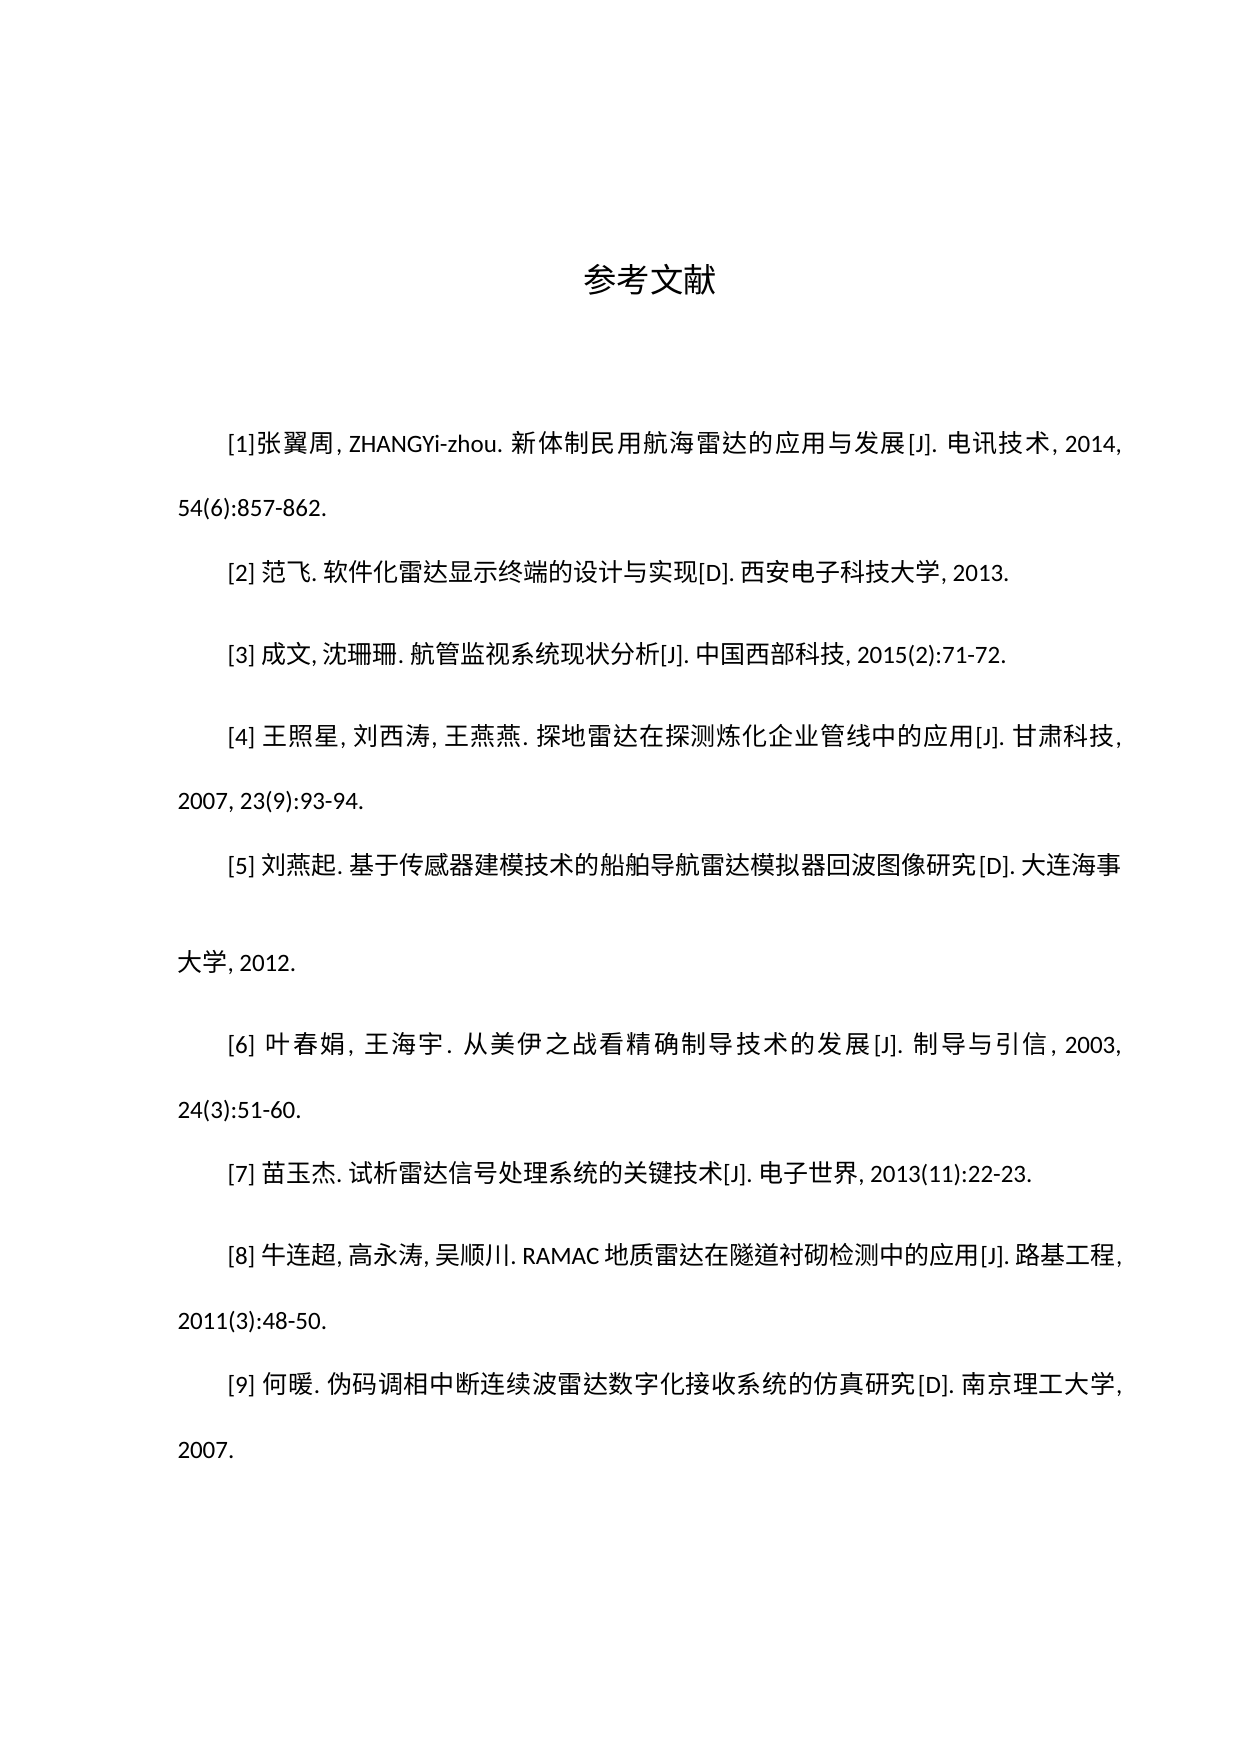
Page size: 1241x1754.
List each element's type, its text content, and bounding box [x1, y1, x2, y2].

text [1]张翼周, ZHANGYi-zhou. 新体制民用航海雷达的应用与发展[J]. 电讯技术, 2014, 54(6):857-862. [177, 410, 1122, 524]
text [2] 范飞. 软件化雷达显示终端的设计与实现[D]. 西安电子科技大学, 2013. [177, 539, 1122, 604]
text [8] 牛连超, 高永涛, 吴顺川. RAMAC地质雷达在隧道衬砌检测中的应用[J]. 路基工程, 2011(3):48-50. [177, 1223, 1122, 1336]
text 参考文献 [177, 245, 1122, 310]
text [5] 刘燕起. 基于传感器建模技术的船舶导航雷达模拟器回波图像研究[D]. 大连海事大学, 2012. [177, 832, 1122, 995]
text [7] 苗玉杰. 试析雷达信号处理系统的关键技术[J]. 电子世界, 2013(11):22-23. [177, 1141, 1122, 1206]
text [9] 何暖. 伪码调相中断连续波雷达数字化接收系统的仿真研究[D]. 南京理工大学, 2007. [177, 1352, 1122, 1465]
text [6] 叶春娟, 王海宇. 从美伊之战看精确制导技术的发展[J]. 制导与引信, 2003, 24(3):51-60. [177, 1012, 1122, 1125]
text [3] 成文, 沈珊珊. 航管监视系统现状分析[J]. 中国西部科技, 2015(2):71-72. [177, 621, 1122, 686]
text [4] 王照星, 刘西涛, 王燕燕. 探地雷达在探测炼化企业管线中的应用[J]. 甘肃科技, 2007, 23(9):93-94. [177, 703, 1122, 817]
